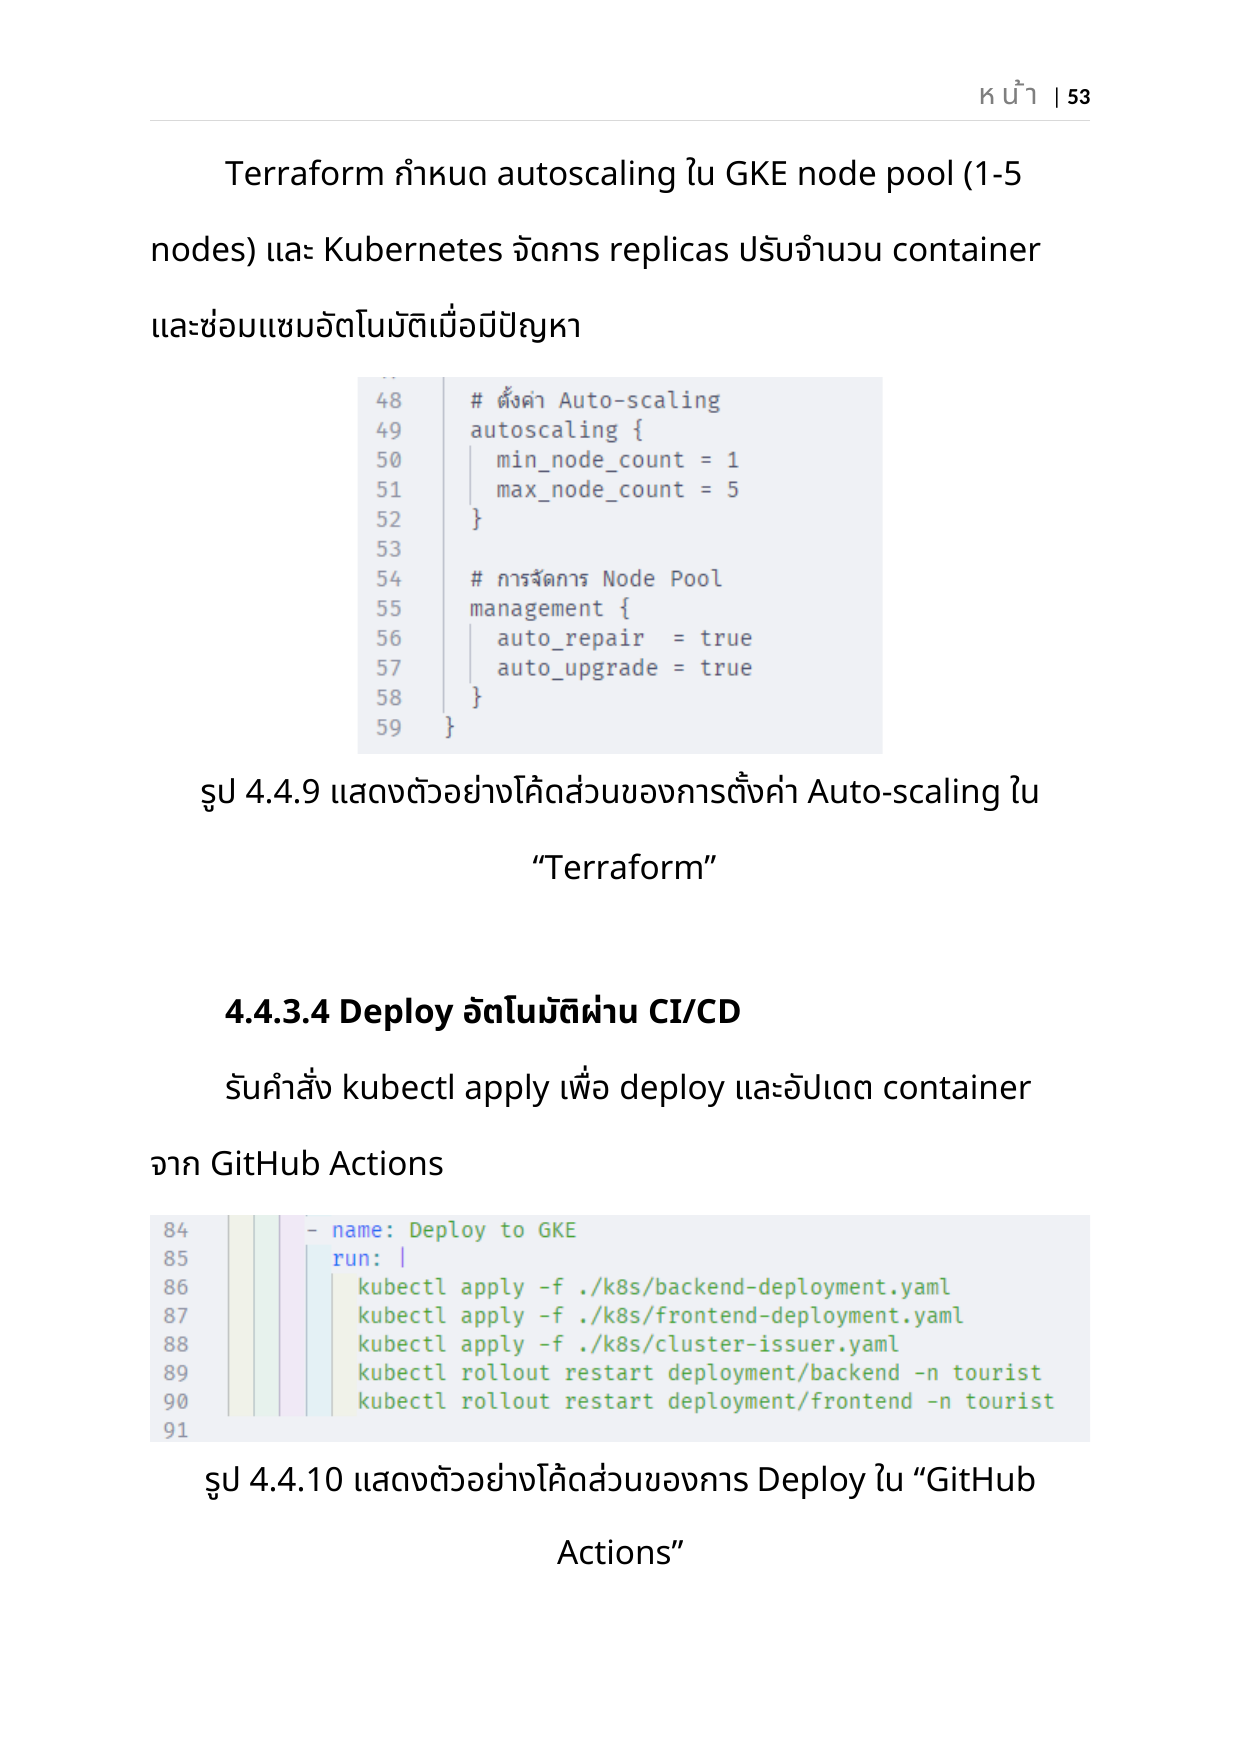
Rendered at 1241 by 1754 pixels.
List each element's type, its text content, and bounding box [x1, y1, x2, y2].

text รูป 4.4.9 แสดงตัวอย่างโค้ดส่วนของการตั้งค่า Auto-scaling ใน “Terraform” [150, 768, 1090, 894]
text รันคำสั่ง kubectl apply เพื่อ deploy และอัปเดต container จาก GitHub Actions [150, 1064, 1090, 1190]
text Terraform กำหนด autoscaling ใน GKE node pool (1-5 nodes) และ Kubernetes จัดการ replicas ปรับจำนวน container และซ่อมแซมอัตโนมัติเมื่อมีปัญหา [150, 150, 1090, 352]
picture [150, 1215, 1091, 1442]
picture [357, 377, 883, 754]
text รูป 4.4.10 แสดงตัวอย่างโค้ดส่วนของการ Deploy ใน “GitHub Actions” [150, 1456, 1090, 1574]
text 4.4.3.4 Deploy อัตโนมัติผ่าน CI/CD [150, 988, 1090, 1038]
